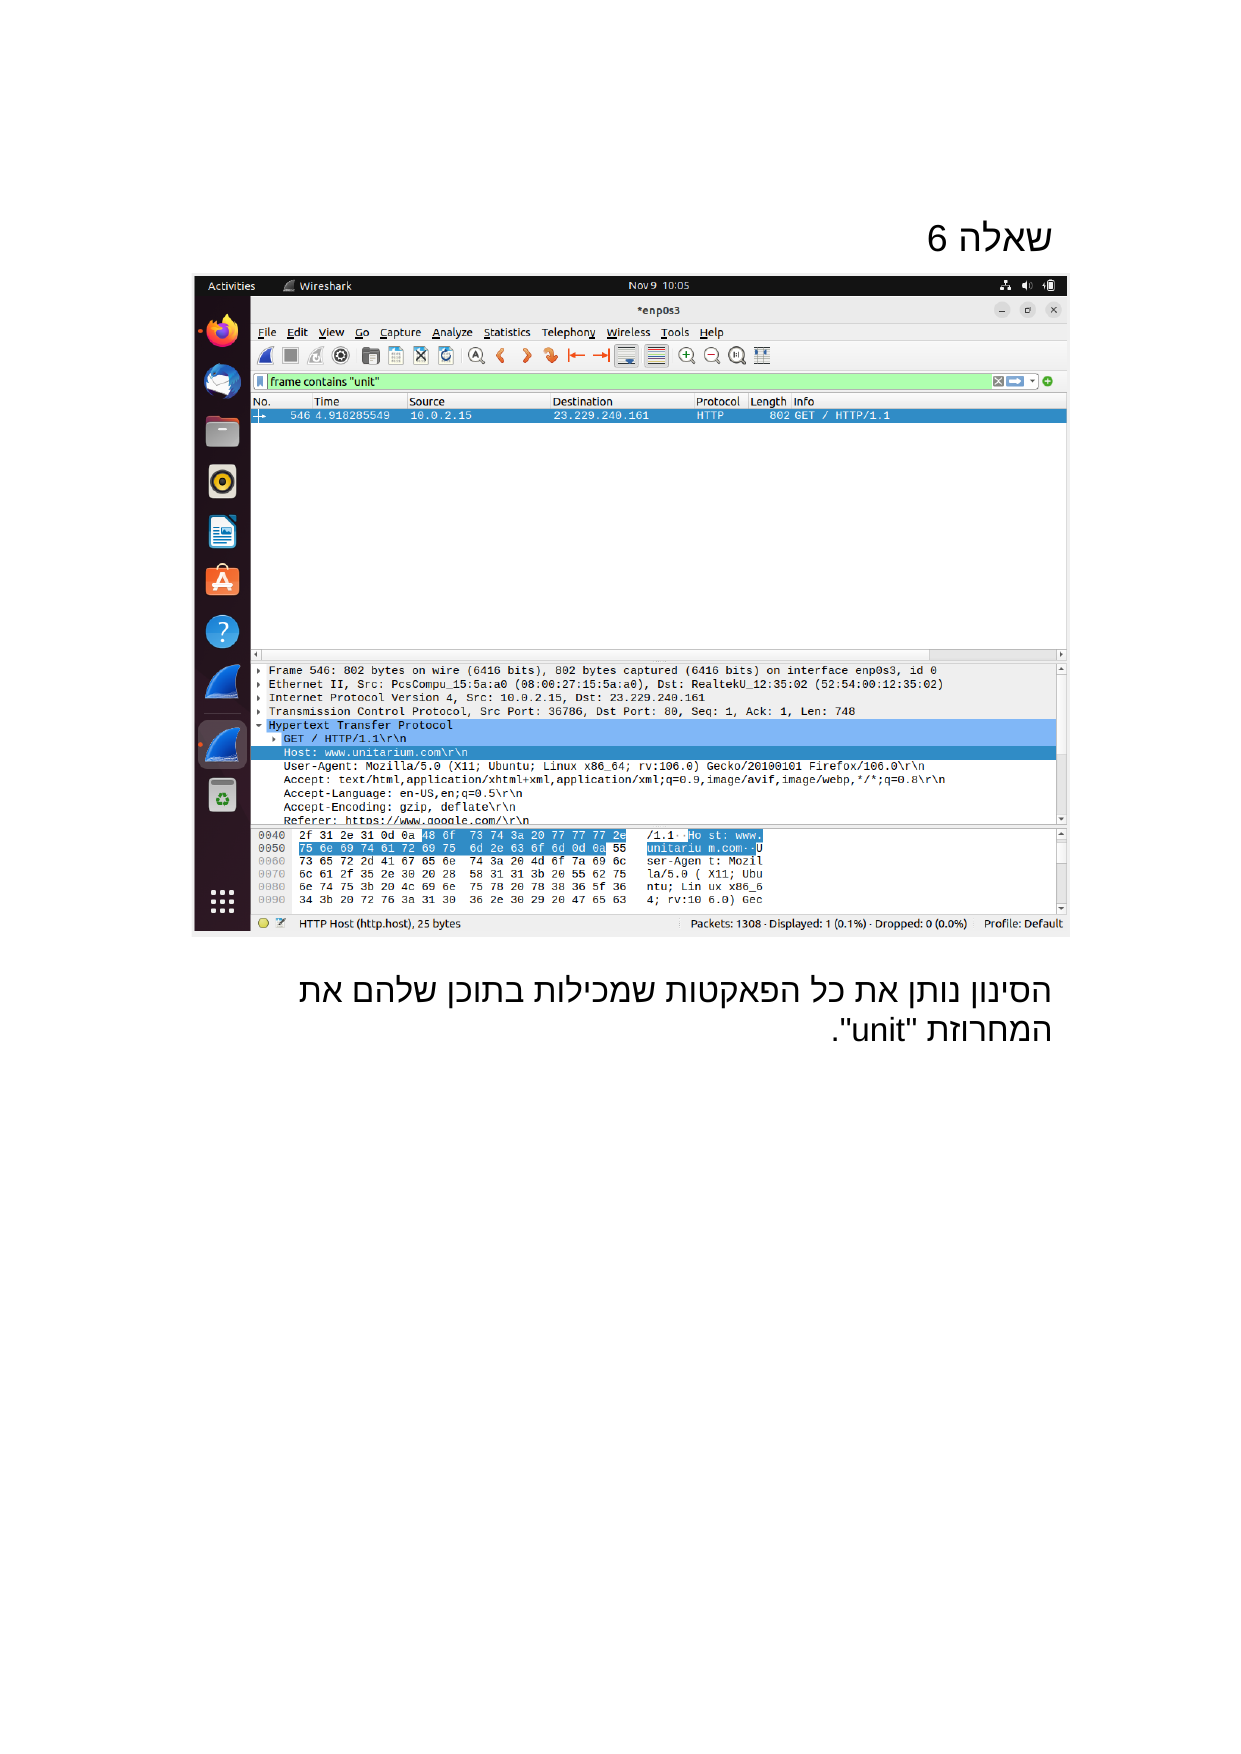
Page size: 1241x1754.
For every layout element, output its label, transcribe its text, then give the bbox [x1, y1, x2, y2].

picture [191, 273, 1070, 937]
text שאלה 6 [187, 216, 1053, 259]
text הסינון נותן את כל הפאקטות שמכילות בתוכן שלהם את המחרוזת "unit". [187, 971, 1053, 1048]
